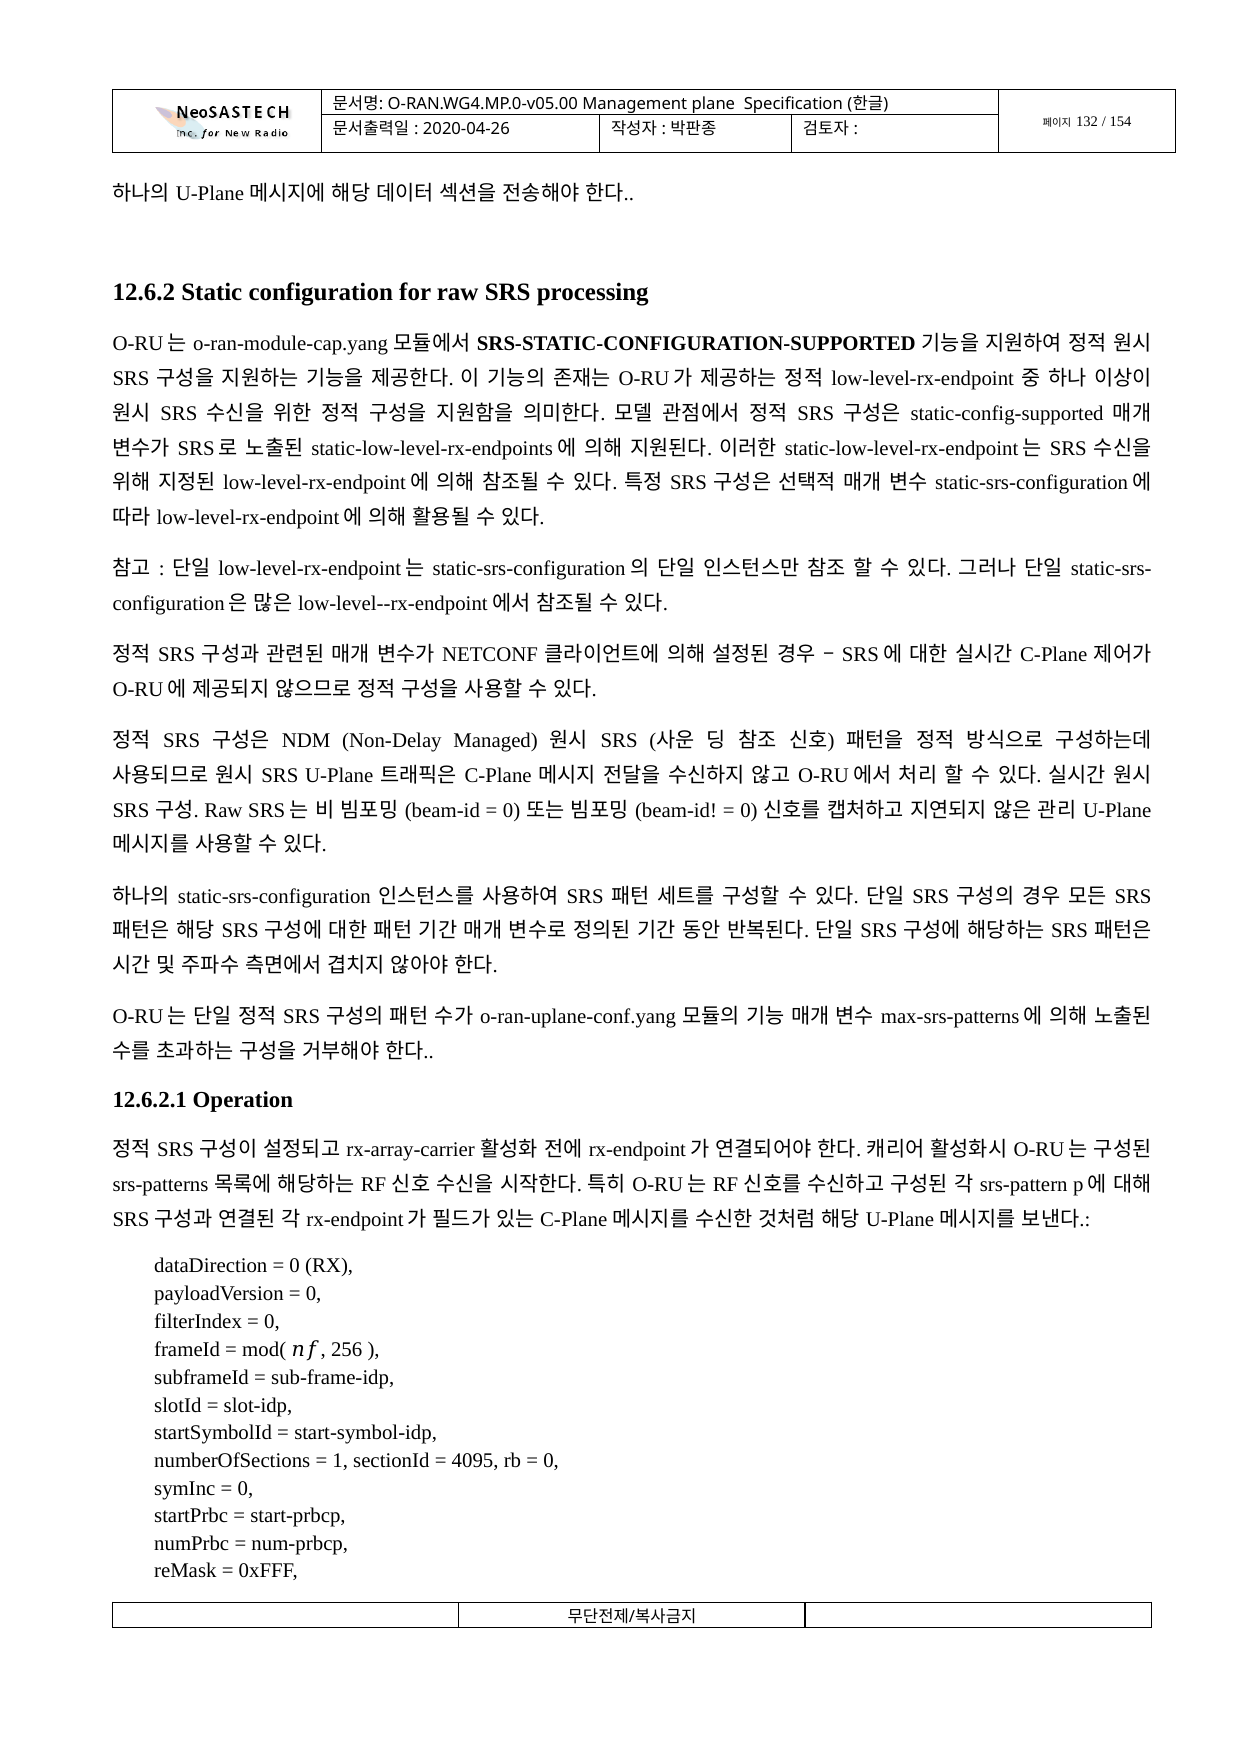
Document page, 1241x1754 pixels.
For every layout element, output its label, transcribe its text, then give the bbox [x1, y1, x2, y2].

text symInc = 0, [154, 1476, 1152, 1499]
text numberOfSections = 1, sectionId = 4095, rb = 0, [154, 1448, 1152, 1472]
text O-RU는 o-ran-module-cap.yang 모듈에서 SRS-STATIC-CONFIGURATION-SUPPORTED 기능을 지원하여 정적 원시 SRS 구성을 지원하는 기능을 제공한다. 이 기능의 존재는 O-RU가 제공하는 정적 low-level-rx-endpoint 중 하나 이상이 원시 SRS 수신을 위한 정적 구성을 지원함을 의미한다. 모델 관점에서 정적 SRS 구성은 static-config-supported 매개 변수가 SRS로 노출된 static-low-level-rx-endpoints에 의해 지원된다. 이러한 static-low-level-rx-endpoint는 SRS 수신을 위해 지정된 low-level-rx-endpoint에 의해 참조될 수 있다. 특정 SRS 구성은 선택적 매개 변수 static-srs-configuration에 따라 low-level-rx-endpoint에 의해 활용될 수 있다. [112, 327, 1152, 530]
text 12.6.2 Static configuration for raw SRS processing [112, 277, 1152, 306]
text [112, 176, 1152, 206]
text 정적 SRS 구성은 NDM (Non-Delay Managed) 원시 SRS (사운 딩 참조 신호) 패턴을 정적 방식으로 구성하는데 사용되므로 원시 SRS U-Plane 트래픽은 C-Plane 메시지 전달을 수신하지 않고 O-RU에서 처리 할 수 ​​있다. 실시간 원시 SRS 구성. Raw SRS는 비 빔포밍 (beam-id = 0) 또는 빔포밍 (beam-id! = 0) 신호를 캡처하고 지연되지 않은 관리 U-Plane 메시지를 사용할 수 있다. [112, 723, 1152, 858]
text 참고 : 단일 low-level-rx-endpoint는 static-srs-configuration의 단일 인스턴스만 참조 할 수 있다. 그러나 단일 static-srs-configuration은 많은 low-level--rx-endpoint에서 참조될 수 있다. [112, 551, 1152, 616]
text subframeId = sub-frame-idp, [154, 1365, 1152, 1389]
text slotId = slot-idp, [154, 1393, 1152, 1417]
text startSymbolId = start-symbol-idp, [154, 1420, 1152, 1444]
text O-RU는 단일 정적 SRS 구성의 패턴 수가 o-ran-uplane-conf.yang 모듈의 기능 매개 변수 max-srs-patterns에 의해 노출된 수를 초과하는 구성을 거부해야 한다.. [112, 1000, 1152, 1064]
text 12.6.2.1 Operation [112, 1086, 1152, 1112]
text 정적 SRS 구성과 관련된 매개 변수가 NETCONF 클라이언트에 의해 설정된 경우 – SRS에 대한 실시간 C-Plane 제어가 O-RU에 제공되지 않으므로 정적 구성을 사용할 수 있다. [112, 637, 1152, 702]
text frameId = mod( 𝑛𝑓, 256 ), [154, 1336, 1152, 1361]
text payloadVersion = 0, [154, 1281, 1152, 1305]
text 정적 SRS 구성이 설정되고 rx-array-carrier 활성화 전에 rx-endpoint가 연결되어야 한다. 캐리어 활성화시 O-RU는 구성된 srs-patterns 목록에 해당하는 RF 신호 수신을 시작한다. 특히 O-RU는 RF 신호를 수신하고 구성된 각 srs-pattern p에 대해 SRS 구성과 연결된 각 rx-endpoint가 필드가 있는 C-Plane 메시지를 수신한 것처럼 해당 U-Plane 메시지를 보낸다.: [112, 1133, 1152, 1232]
text 하나의 static-srs-configuration 인스턴스를 사용하여 SRS 패턴 세트를 구성할 수 있다. 단일 SRS 구성의 경우 모든 SRS 패턴은 해당 SRS 구성에 대한 패턴 기간 매개 변수로 정의된 기간 동안 반복된다. 단일 SRS 구성에 해당하는 SRS 패턴은 시간 및 주파수 측면에서 겹치지 않아야 한다. [112, 879, 1152, 978]
text filterIndex = 0, [154, 1308, 1152, 1333]
text dataDirection = 0 (RX), [154, 1253, 1152, 1277]
text numPrbc = num-prbcp, [154, 1531, 1152, 1555]
text startPrbc = start-prbcp, [154, 1503, 1152, 1527]
text reMask = 0xFFF, [154, 1558, 1152, 1582]
